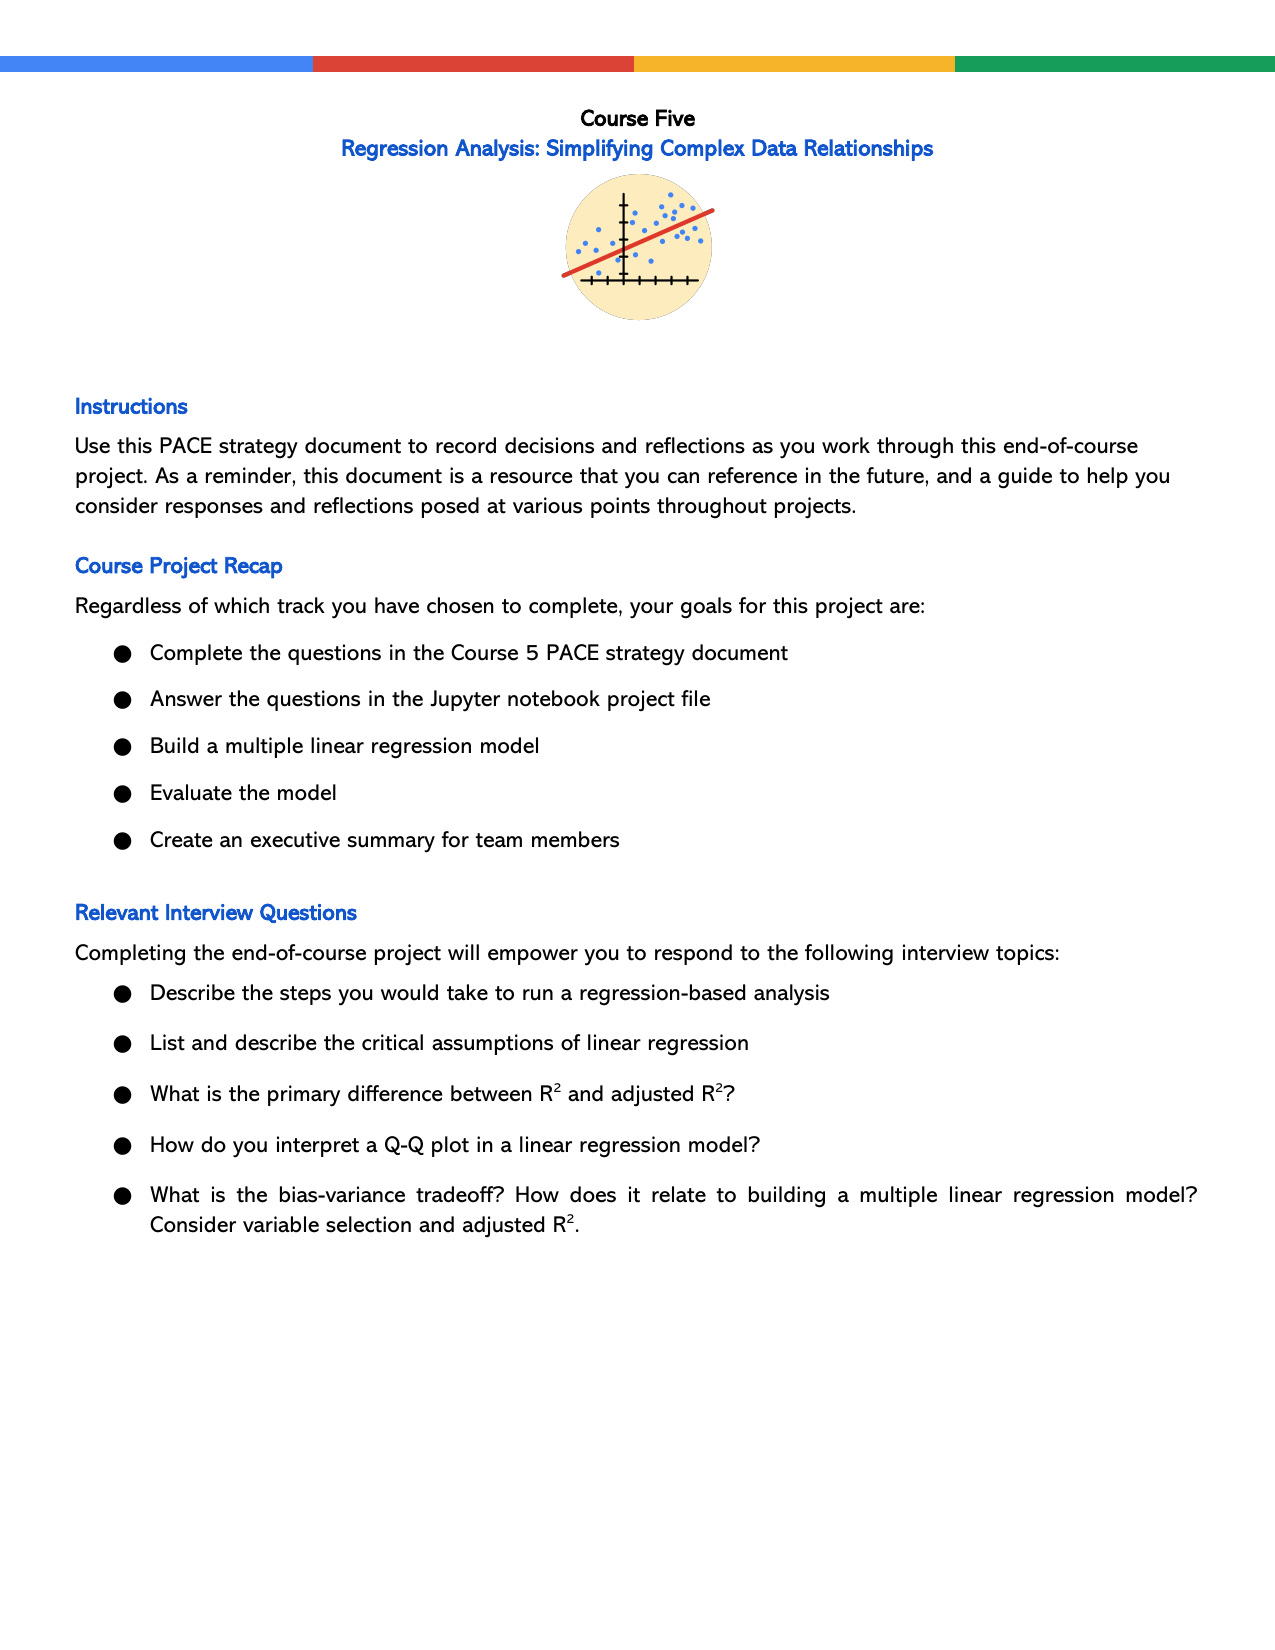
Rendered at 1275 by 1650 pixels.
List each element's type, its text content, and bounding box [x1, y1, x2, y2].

subtitle Regression Analysis: Simplifying Complex Data Relationships [75, 135, 1200, 161]
picture [0, 56, 1275, 72]
subtitle Relevant Interview Questions [75, 899, 1200, 925]
list What is the primary difference between R2 and adjusted R2? [112, 1081, 1200, 1107]
list Build a multiple linear regression model [112, 733, 1200, 759]
subtitle Course Project Recap [75, 553, 1200, 578]
text Completing the end-of-course project will empower you to respond to the following interview topics: [75, 939, 1200, 966]
list What is the bias-variance tradeoff? How does it relate to building a multiple linear regression model? Consider variable selection and adjusted R2. [112, 1182, 1200, 1253]
picture [555, 164, 720, 330]
list How do you interpret a Q-Q plot in a linear regression model? [112, 1132, 1200, 1158]
text Course Five [75, 105, 1200, 131]
list Create an executive summary for team members [112, 827, 1200, 853]
list Answer the questions in the Jupyter notebook project file [112, 686, 1200, 712]
list Evaluate the model [112, 780, 1200, 806]
list List and describe the critical assumptions of linear regression [112, 1030, 1200, 1056]
subtitle Instructions [75, 393, 1200, 419]
list Complete the questions in the Course 5 PACE strategy document [112, 639, 1200, 666]
text Use this PACE strategy document to record decisions and reflections as you work through this end-of-course project. As a reminder, this document is a resource that you can reference in the future, and a guide to help you consider responses and reflections posed at various points throughout projects. [75, 433, 1200, 519]
list Describe the steps you would take to run a regression-based analysis [112, 980, 1200, 1006]
text Regardless of which track you have chosen to complete, your goals for this project are: [75, 593, 1200, 619]
